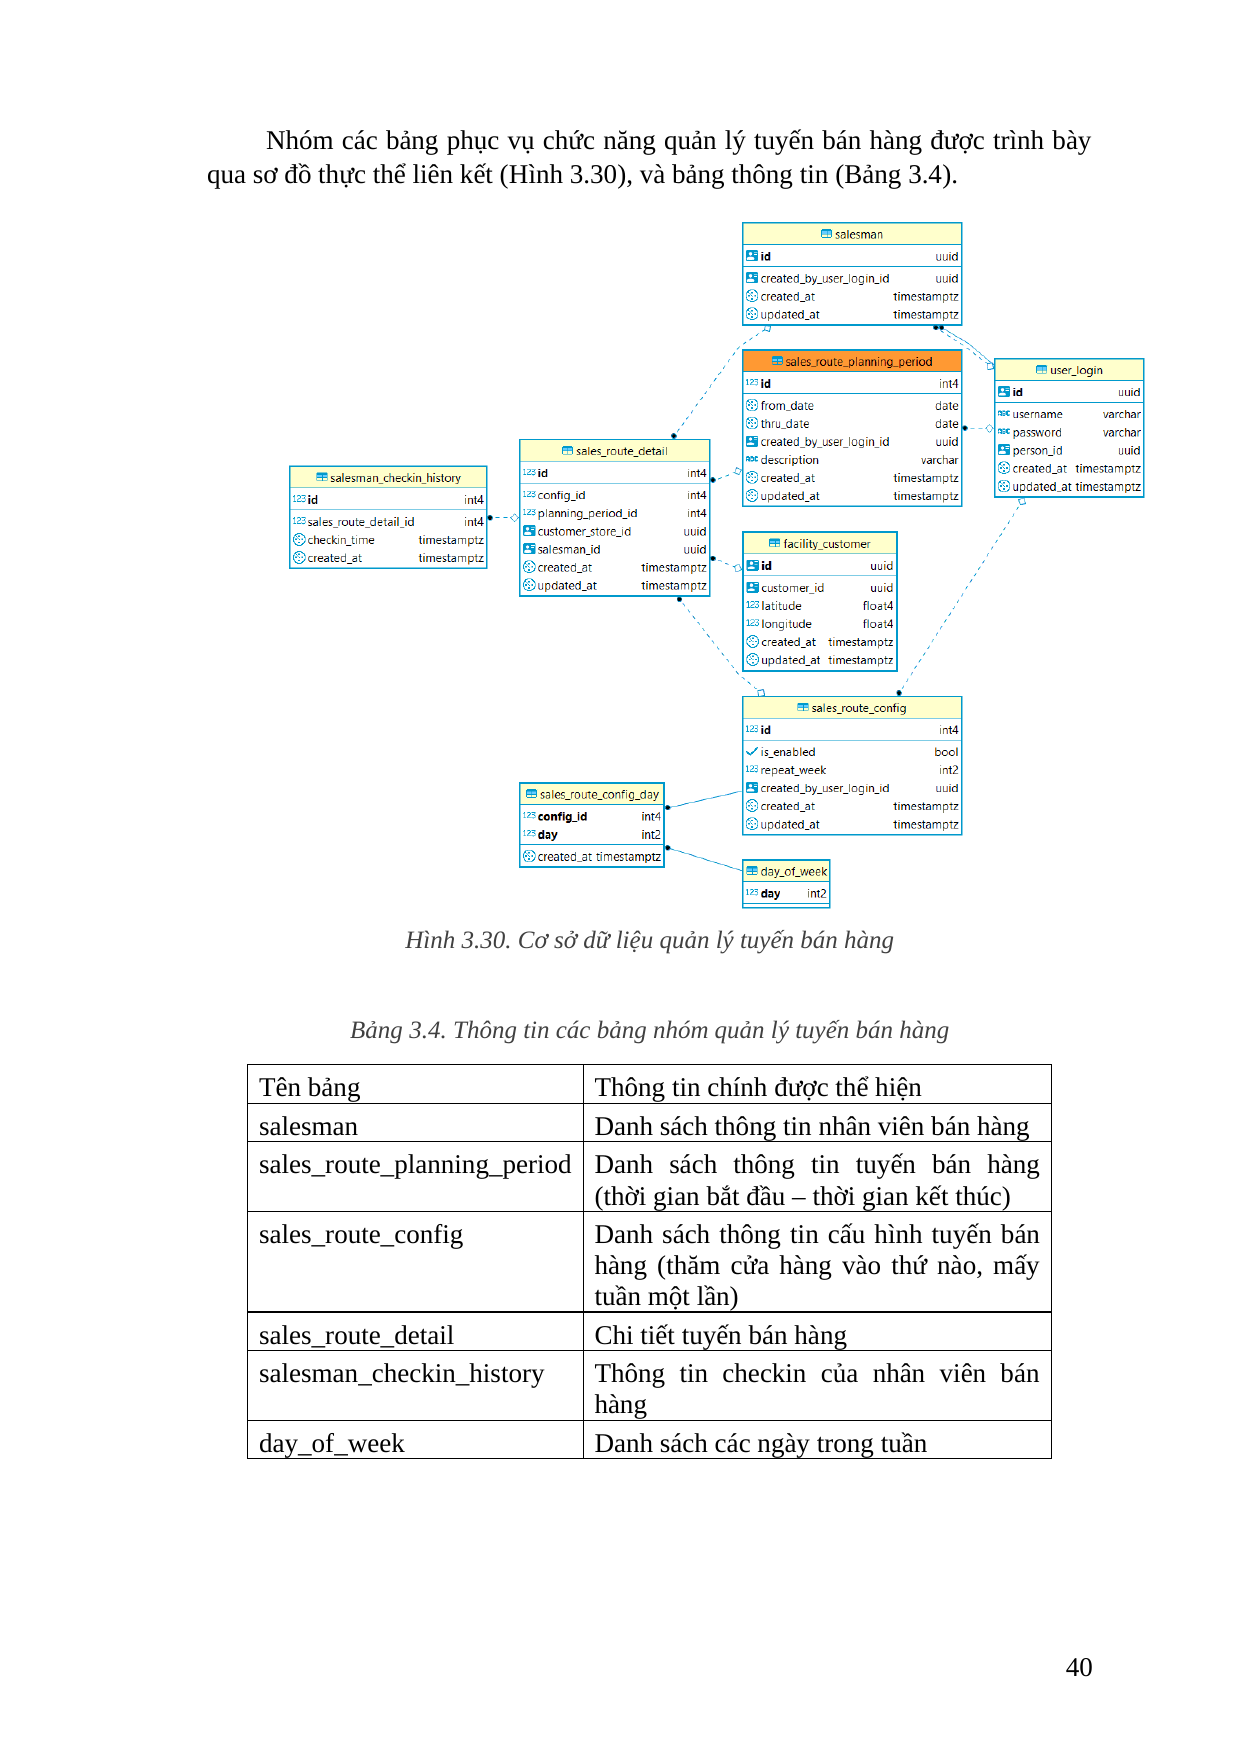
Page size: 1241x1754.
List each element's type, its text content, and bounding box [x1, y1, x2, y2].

table_cell salesman_checkin_history [248, 1351, 583, 1419]
table_cell Danh sách thông tin nhân viên bán hàng [584, 1104, 1051, 1141]
table_cell Danh sách thông tin cấu hình tuyến bán hàng (thăm cửa hàng vào thứ nào, mấy tuần một lần) [584, 1212, 1051, 1311]
table_cell sales_route_planning_period [248, 1142, 583, 1211]
picture [265, 198, 1152, 916]
table_header Thông tin chính được thể hiện [584, 1065, 1051, 1103]
table_cell day_of_week [248, 1421, 583, 1458]
table_cell Thông tin checkin của nhân viên bán hàng [584, 1351, 1051, 1419]
table_cell Danh sách các ngày trong tuần [584, 1421, 1051, 1458]
table_cell Chi tiết tuyến bán hàng [584, 1313, 1051, 1350]
table_cell Danh sách thông tin tuyến bán hàng (thời gian bắt đầu – thời gian kết thúc) [584, 1142, 1051, 1211]
table_cell sales_route_config [248, 1212, 583, 1311]
table_cell salesman [248, 1104, 583, 1141]
table_cell sales_route_detail [248, 1313, 583, 1350]
table_header Tên bảng [248, 1065, 583, 1103]
